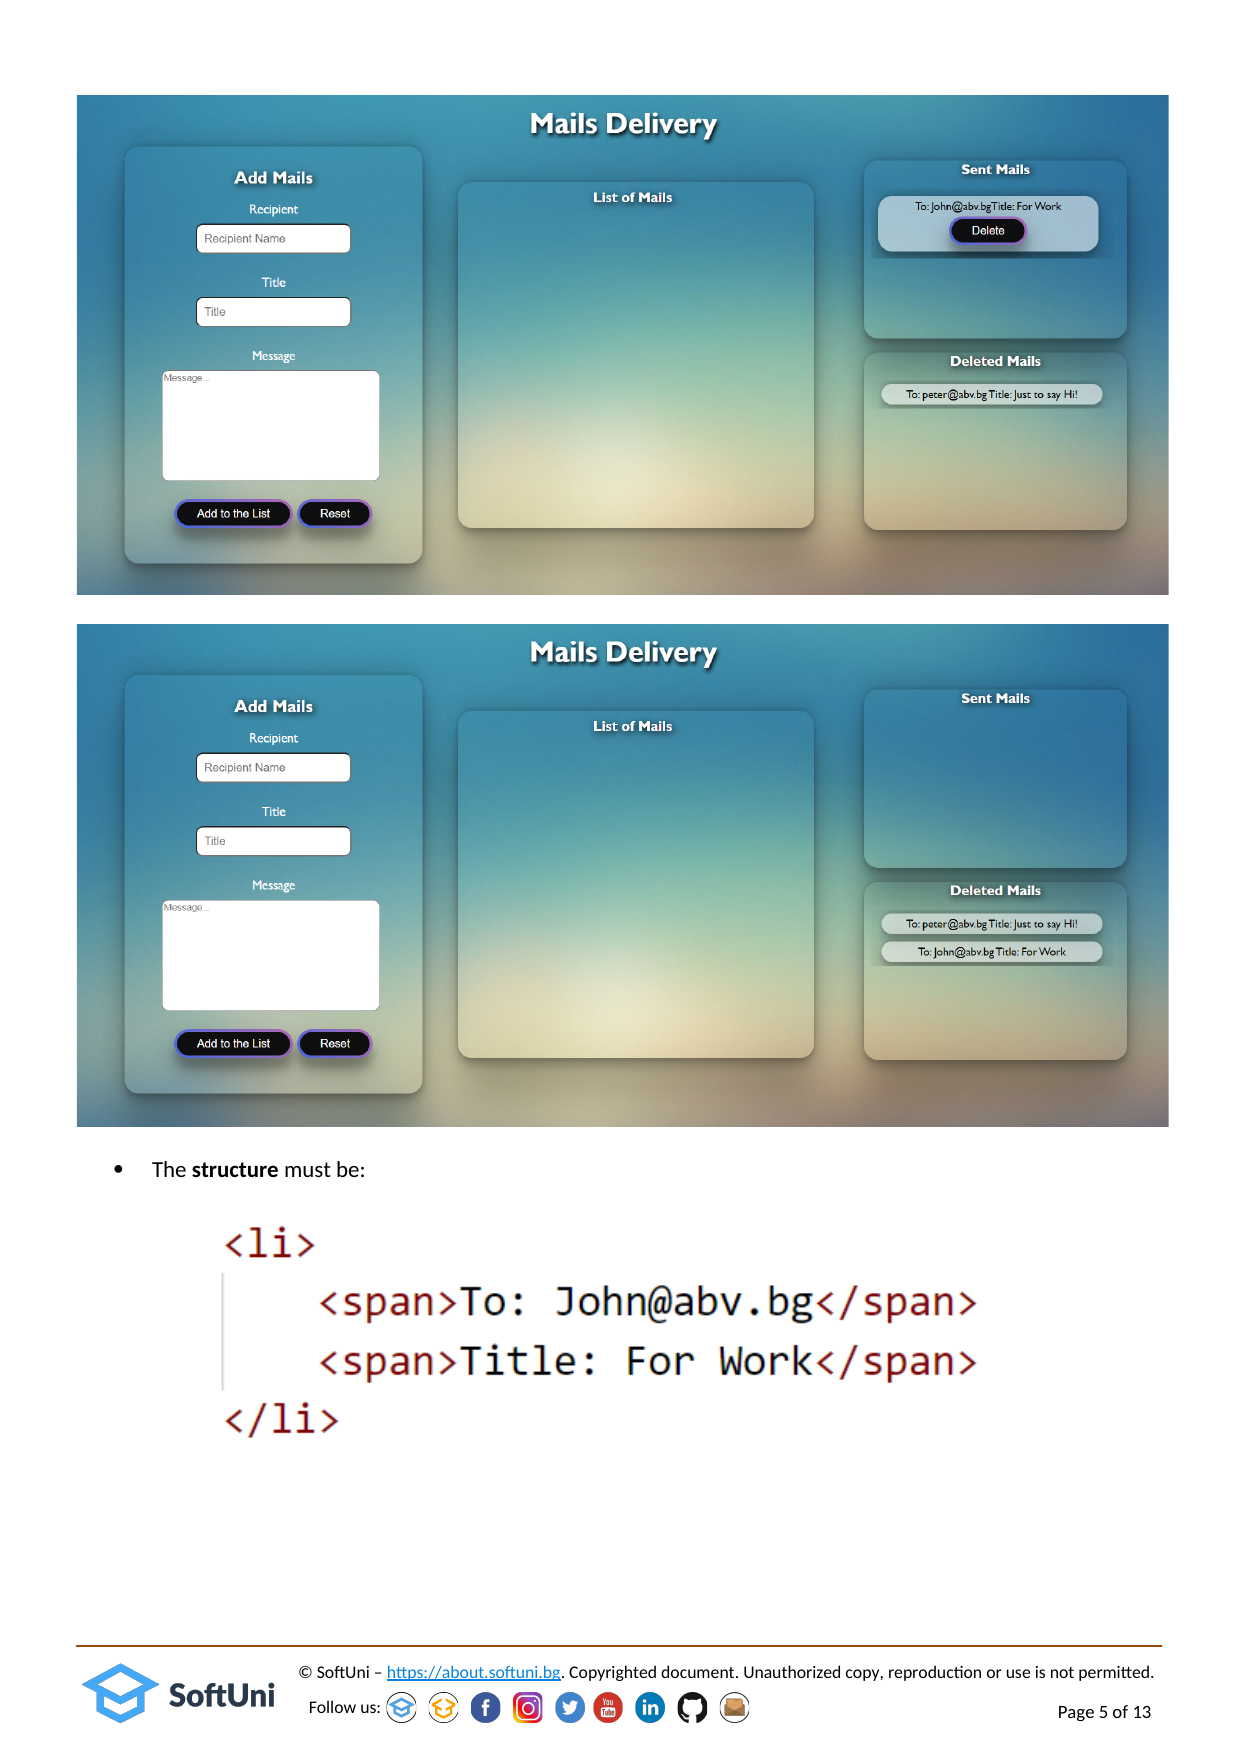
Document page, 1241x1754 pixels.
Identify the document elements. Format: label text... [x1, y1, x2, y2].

picture [656, 1692, 665, 1701]
picture [635, 1692, 644, 1701]
picture [677, 1692, 708, 1723]
picture [719, 1692, 750, 1723]
picture [428, 1692, 459, 1723]
picture [386, 1692, 417, 1723]
picture [76, 624, 1169, 1127]
picture [593, 1692, 623, 1723]
picture [513, 1692, 543, 1723]
picture [186, 1212, 1054, 1452]
picture [555, 1692, 585, 1723]
picture [75, 1658, 281, 1729]
picture [635, 1714, 644, 1723]
picture [76, 95, 1169, 595]
picture [656, 1714, 665, 1723]
picture [471, 1692, 501, 1723]
list The structure must be: [114, 1156, 1163, 1183]
picture [649, 1705, 658, 1714]
